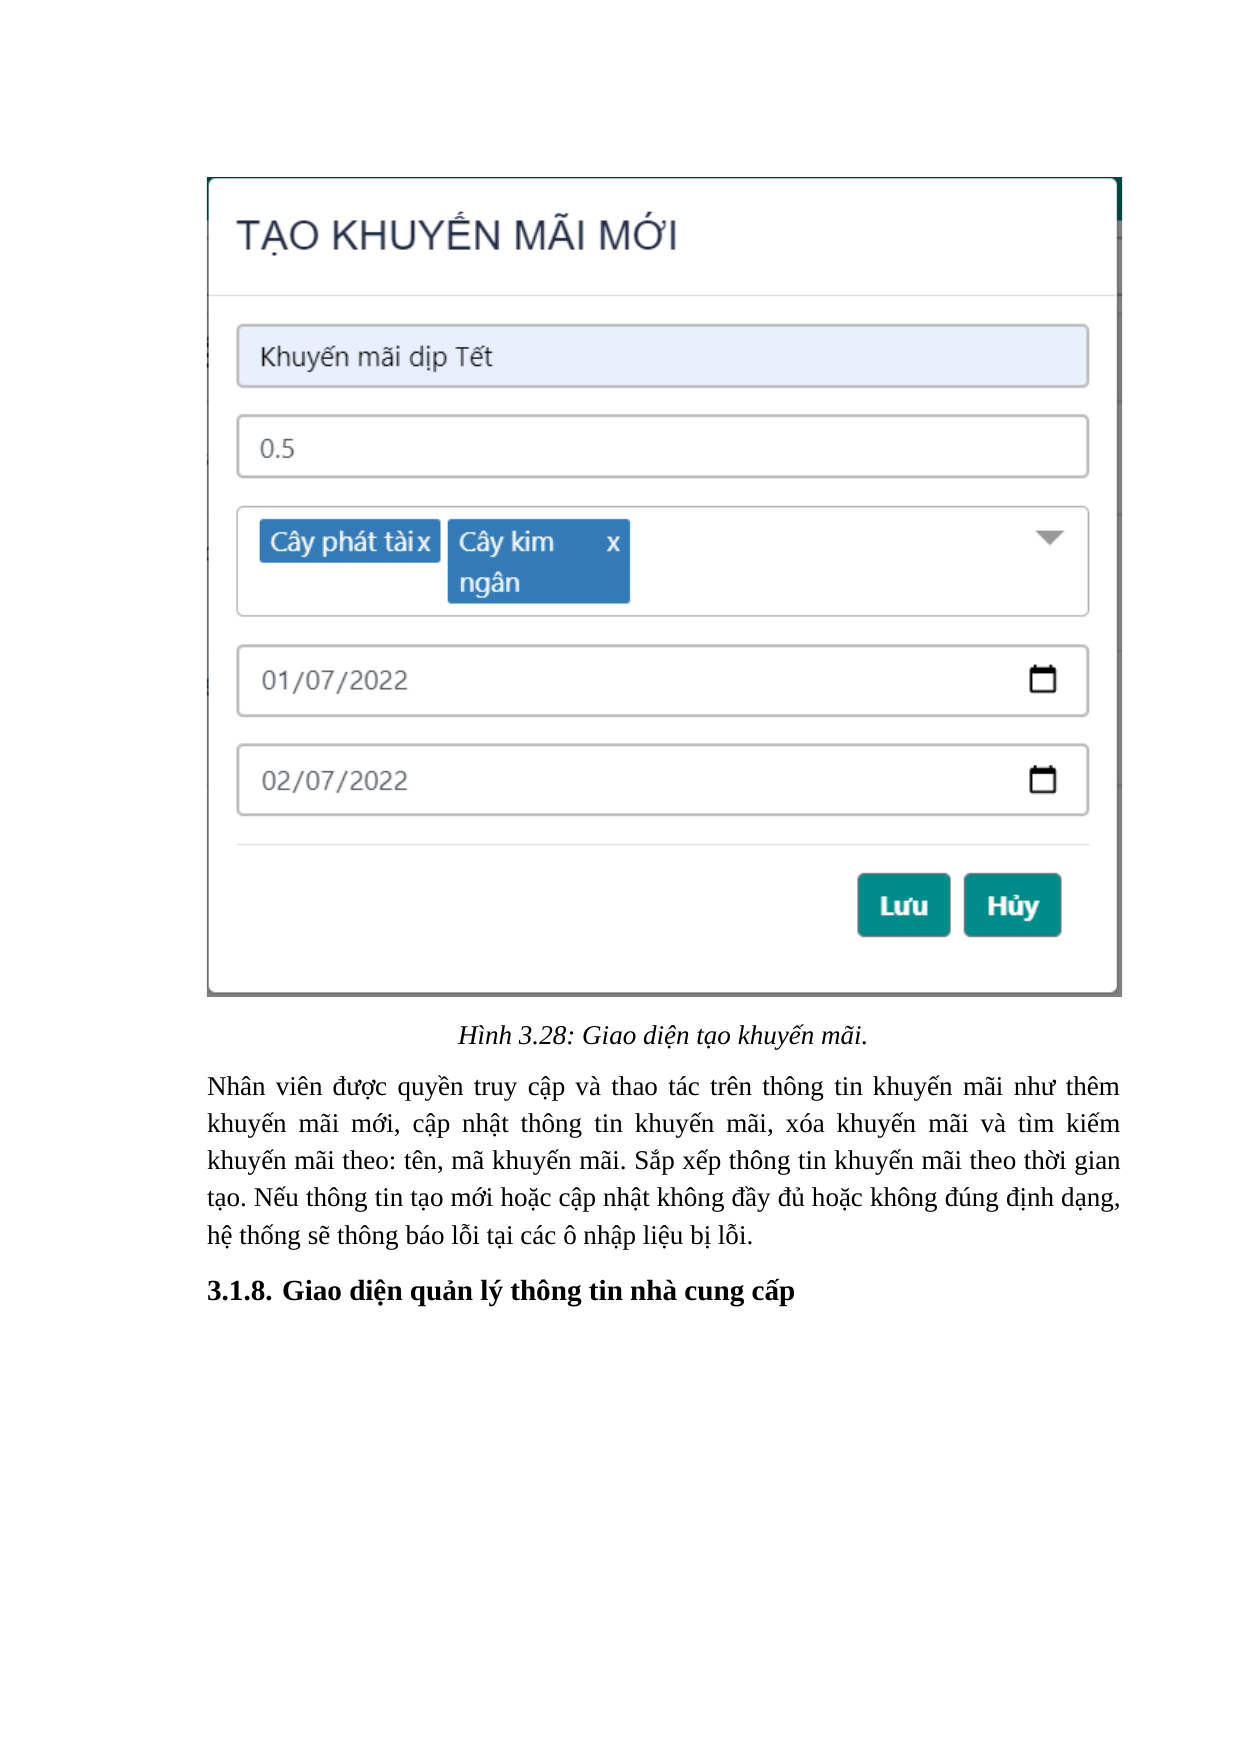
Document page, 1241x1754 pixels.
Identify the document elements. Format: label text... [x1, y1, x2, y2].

text Hình 3.28: Giao diện tạo khuyến mãi. [207, 1019, 1122, 1051]
list Giao diện quản lý thông tin nhà cung cấp [207, 1273, 1122, 1306]
text Nhân viên được quyền truy cập và thao tác trên thông tin khuyến mãi như thêm khuyến mãi mới, cập nhật thông tin khuyến mãi, xóa khuyến mãi và tìm kiếm khuyến mãi theo: tên, mã khuyến mãi. Sắp xếp thông tin khuyến mãi theo thời gian tạo. Nếu thông tin tạo mới hoặc cập nhật không đầy đủ hoặc không đúng định dạng, hệ thống sẽ thông báo lỗi tại các ô nhập liệu bị lỗi. [207, 1069, 1122, 1250]
picture [206, 177, 1123, 997]
